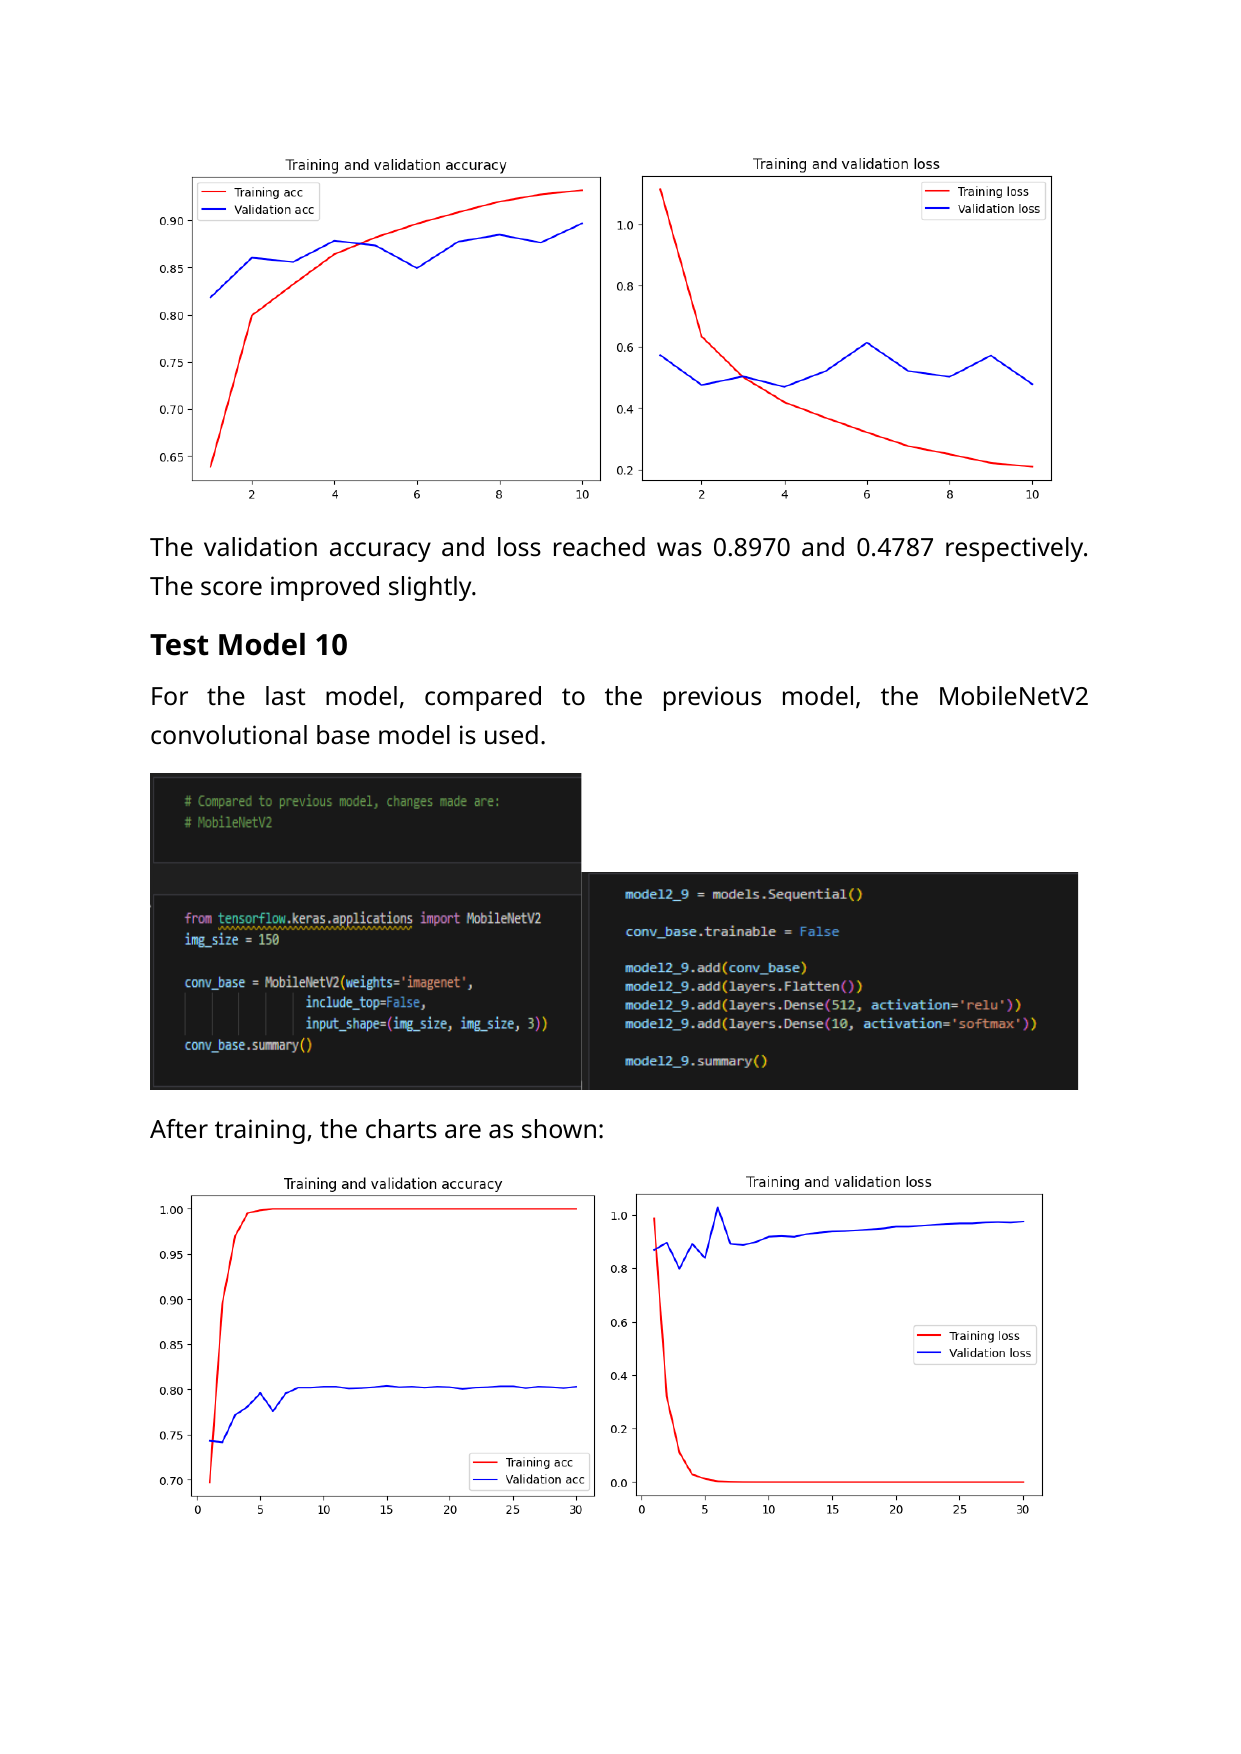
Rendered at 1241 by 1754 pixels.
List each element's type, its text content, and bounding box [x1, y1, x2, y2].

picture [150, 773, 1079, 1090]
subtitle Test Model 10 [150, 625, 1090, 664]
picture [150, 150, 1058, 508]
text The validation accuracy and loss reached was 0.8970 and 0.4787 respectively. The score improved slightly. [150, 530, 1090, 603]
picture [150, 1167, 1049, 1523]
text After training, the charts are as shown: [150, 1111, 1090, 1146]
text For the last model, compared to the previous model, the MobileNetV2 convolutional base model is used. [150, 679, 1090, 752]
